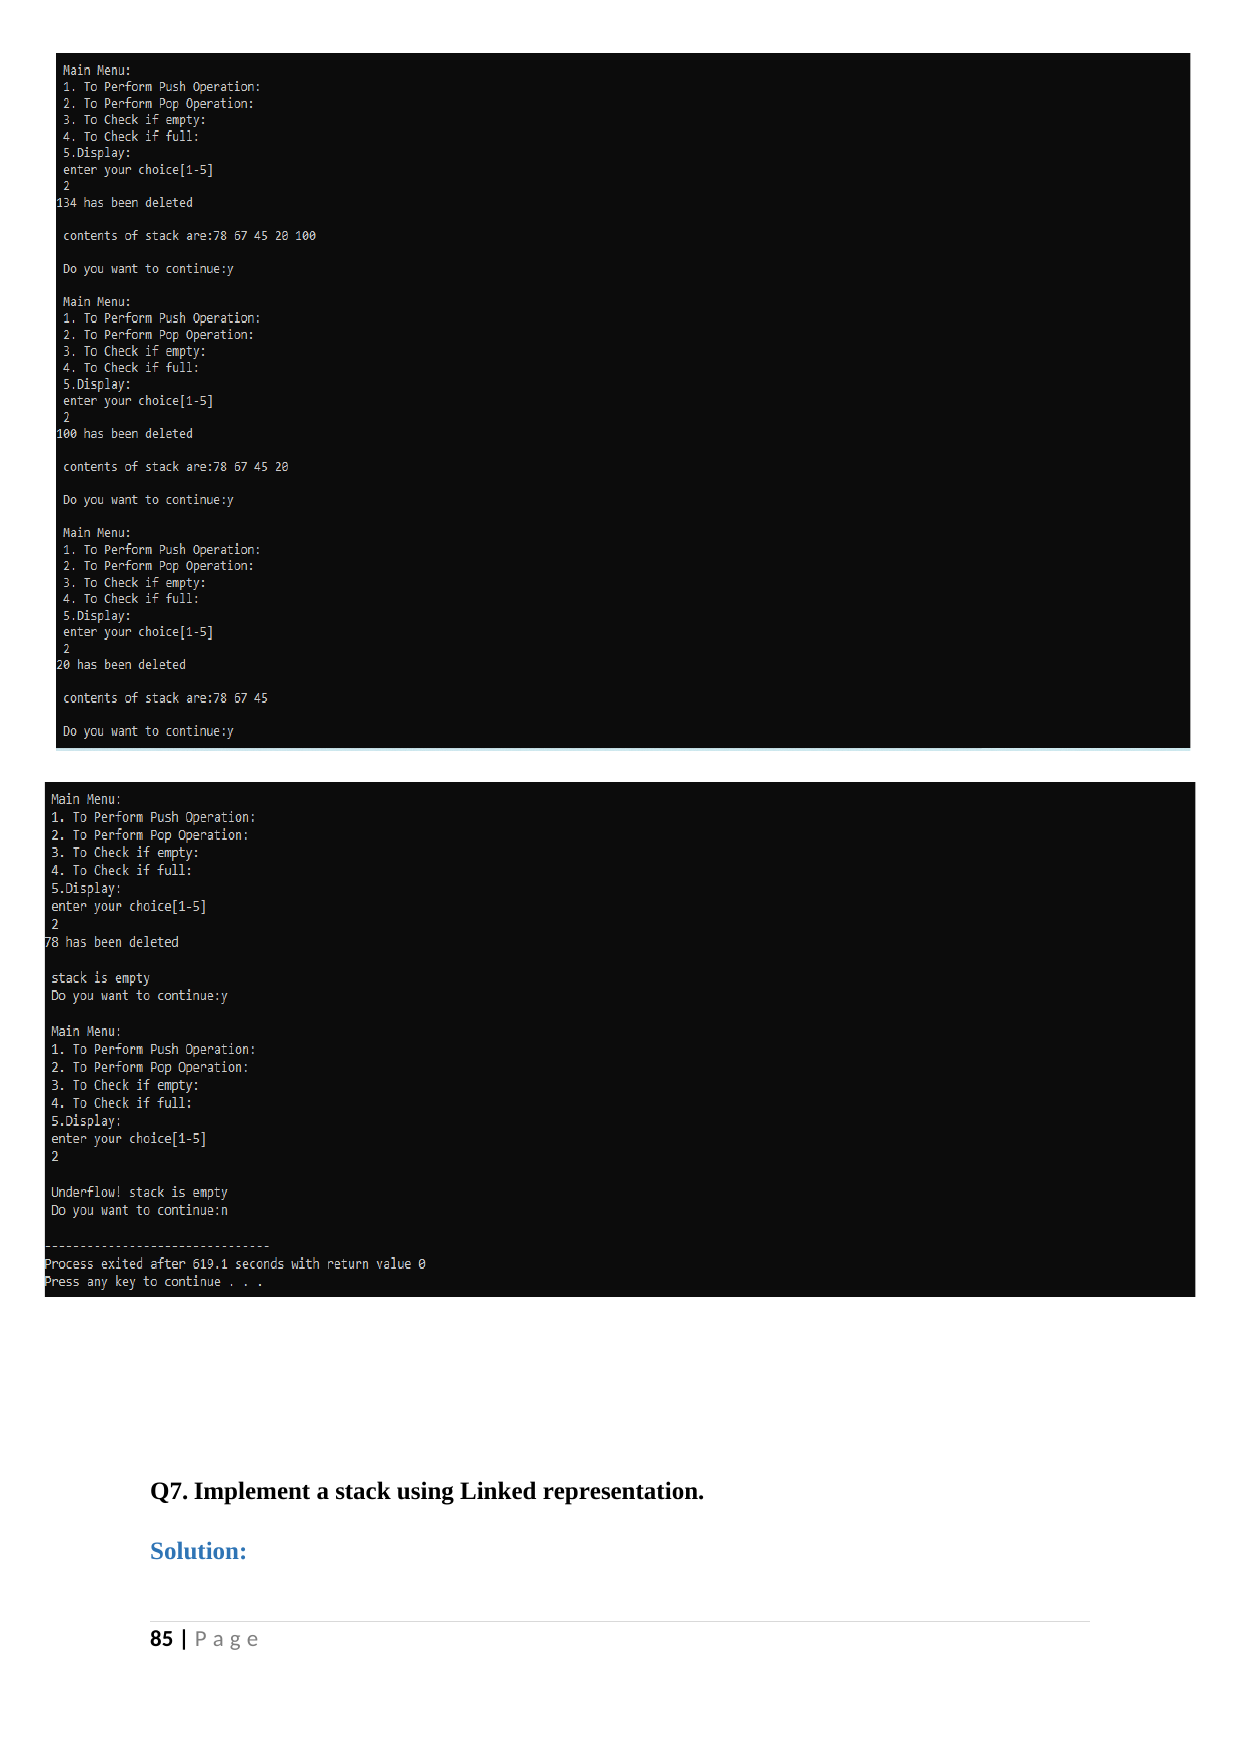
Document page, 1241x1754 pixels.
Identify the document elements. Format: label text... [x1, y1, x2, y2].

picture [56, 53, 1191, 751]
text Q7. Implement a stack using Linked representation. [150, 1476, 1090, 1505]
picture [44, 782, 1196, 1297]
text Solution: [150, 1536, 1090, 1565]
